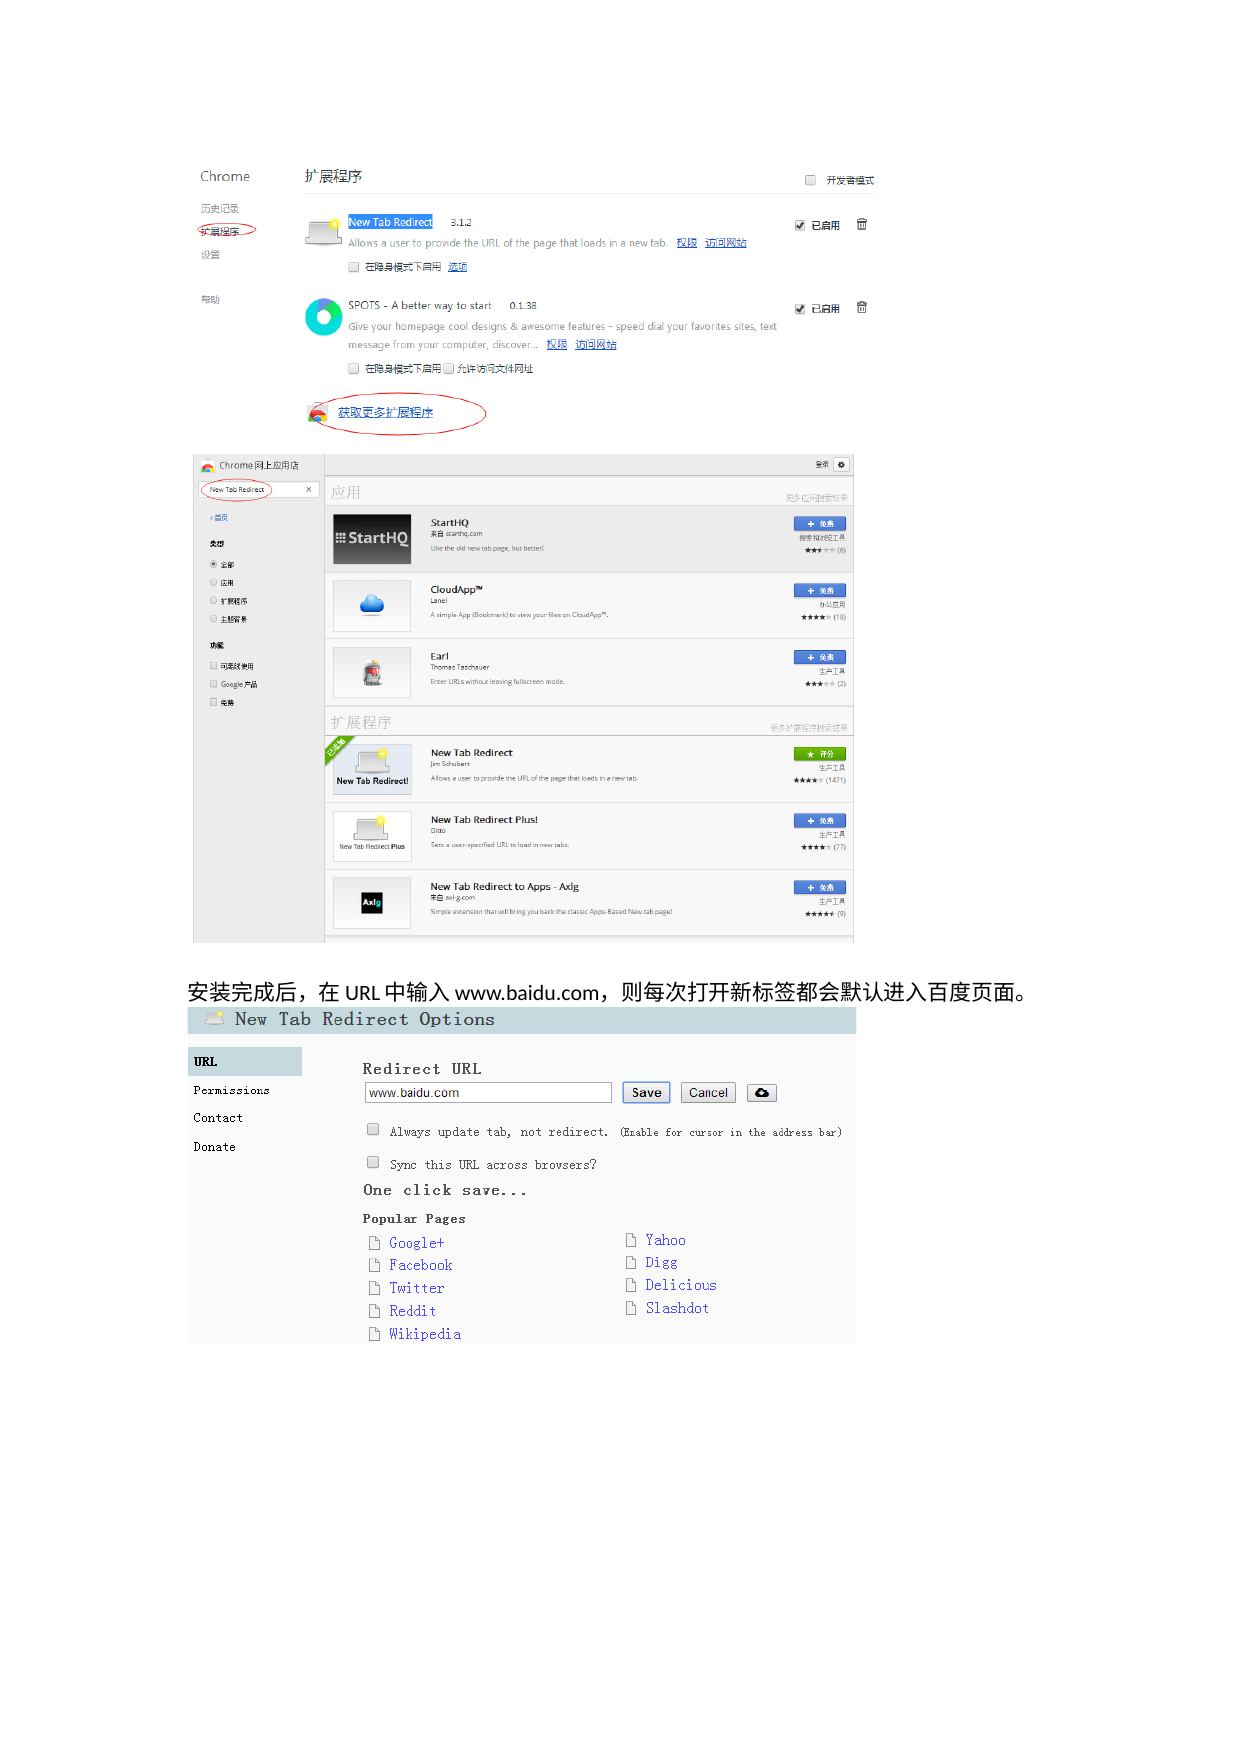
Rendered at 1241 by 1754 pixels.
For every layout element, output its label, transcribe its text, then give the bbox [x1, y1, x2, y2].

picture [187, 454, 856, 943]
picture [187, 162, 904, 437]
picture [187, 1007, 857, 1343]
text 安装完成后，在URL中输入www.baidu.com，则每次打开新标签都会默认进入百度页面。 [187, 974, 1053, 1007]
